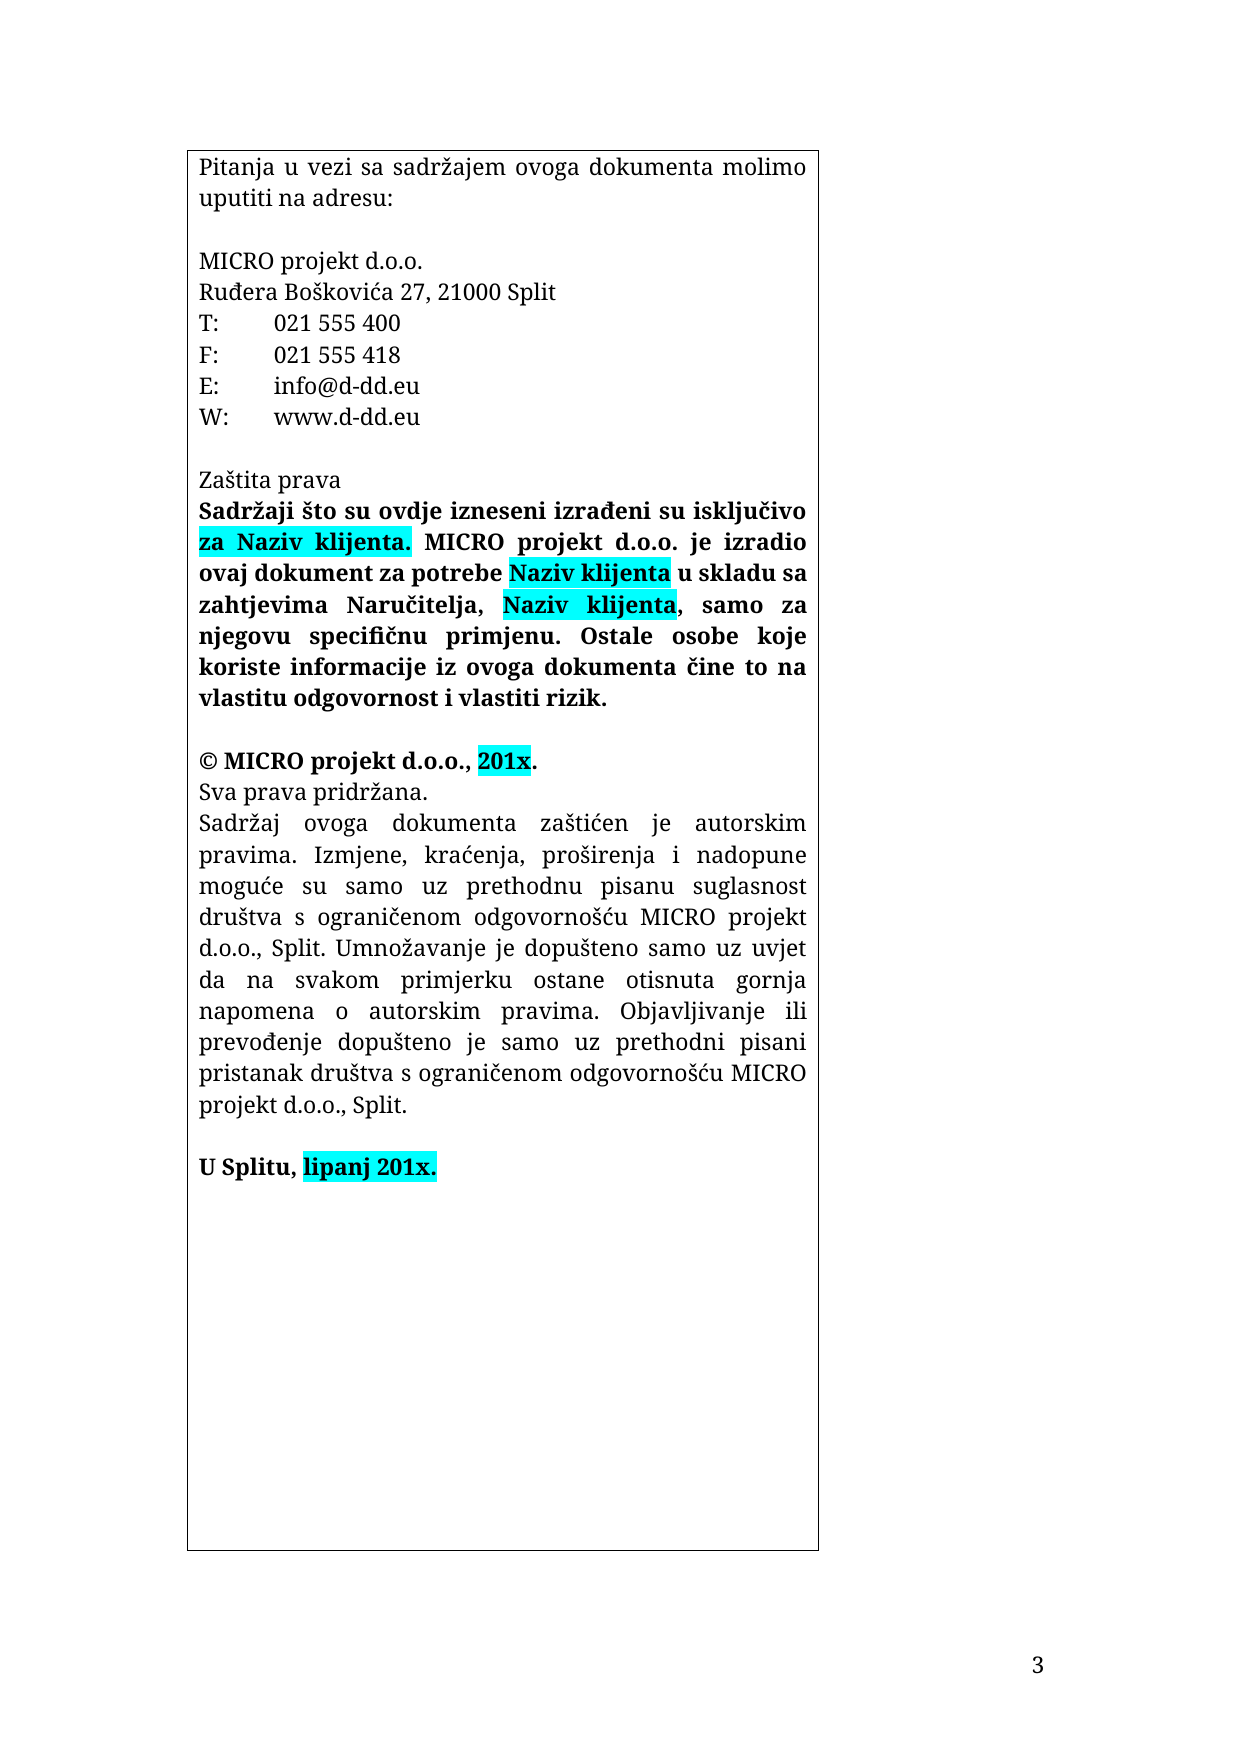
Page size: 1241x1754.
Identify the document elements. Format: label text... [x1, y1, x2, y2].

table_header Pitanja u vezi sa sadržajem ovoga dokumenta molimo uputiti na adresu: MICRO projekt d.o.o. Ruđera Boškovića 27, 21000 Split T: 021 555 400 F: 021 555 418 E: info@d-dd.eu W: www.d-dd.eu Zaštita prava Sadržaji što su ovdje izneseni izrađeni su isključivo za Naziv klijenta. MICRO projekt d.o.o. je izradio ovaj dokument za potrebe Naziv klijenta u skladu sa zahtjevima Naručitelja, Naziv klijenta, samo za njegovu specifičnu primjenu. Ostale osobe koje koriste informacije iz ovoga dokumenta čine to na vlastitu odgovornost i vlastiti rizik. © MICRO projekt d.o.o., 201x. Sva prava pridržana. Sadržaj ovoga dokumenta zaštićen je autorskim pravima. Izmjene, kraćenja, proširenja i nadopune moguće su samo uz prethodnu pisanu suglasnost društva s ograničenom odgovornošću MICRO projekt d.o.o., Split. Umnožavanje je dopušteno samo uz uvjet da na svakom primjerku ostane otisnuta gornja napomena o autorskim pravima. Objavljivanje ili prevođenje dopušteno je samo uz prethodni pisani pristanak društva s ograničenom odgovornošću MICRO projekt d.o.o., Split. U Splitu, lipanj 201x. [188, 151, 818, 1550]
